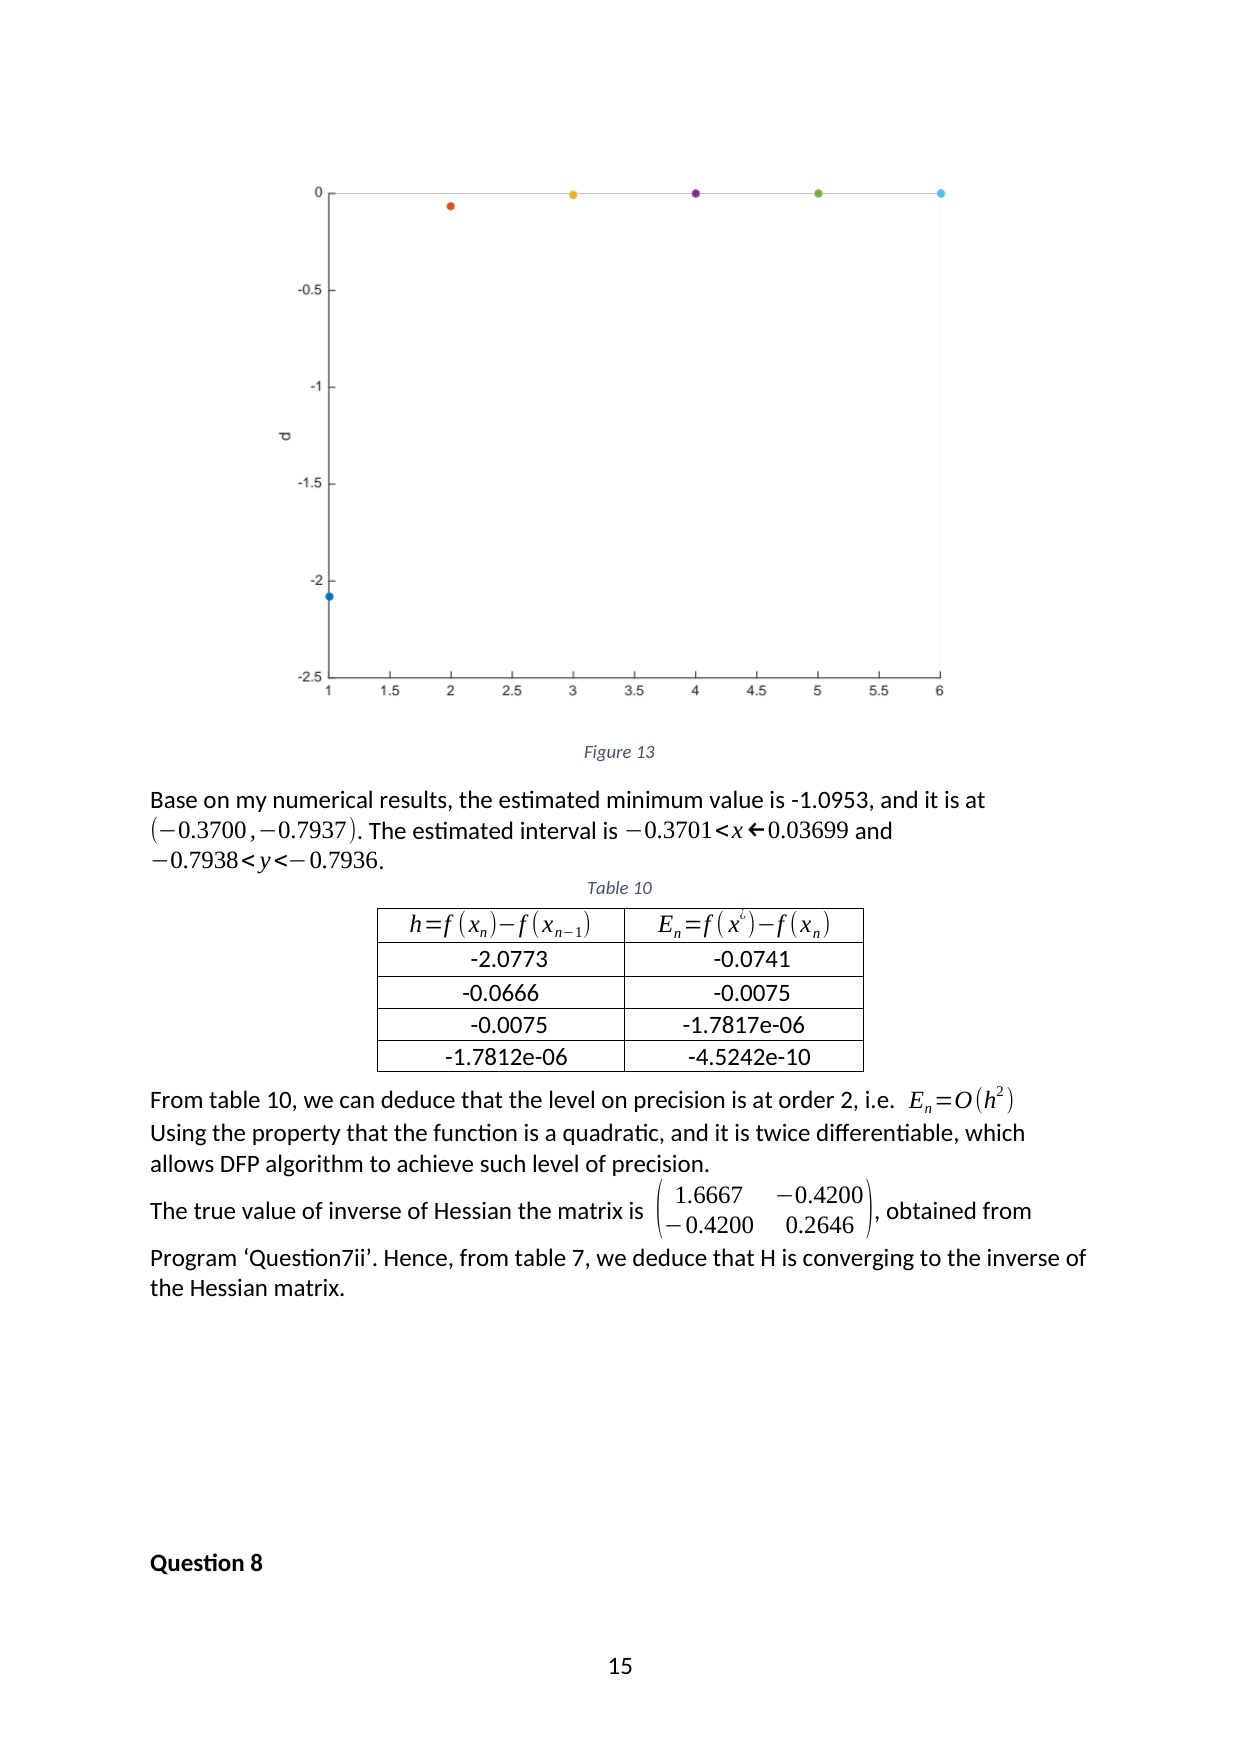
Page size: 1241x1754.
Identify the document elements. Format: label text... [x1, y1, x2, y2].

table_cell -0.0666 [378, 977, 624, 1008]
table_cell -0.0075 [625, 977, 863, 1008]
text Question 8 [150, 1547, 1090, 1577]
table_header [625, 909, 863, 942]
table_cell -1.7817e-06 [625, 1009, 863, 1039]
text Table 10 [150, 876, 1090, 899]
text Base on my numerical results, the estimated minimum value is -1.0953, and it is at . The estimated interval is and . [150, 784, 1090, 876]
table_cell -0.0075 [378, 1009, 624, 1039]
table_cell -0.0741 [625, 943, 863, 976]
table_cell -4.5242e-10 [625, 1041, 863, 1071]
table_header [378, 909, 624, 942]
text Using the property that the function is a quadratic, and it is twice differentiable, which allows DFP algorithm to achieve such level of precision. [150, 1117, 1090, 1178]
table_cell -1.7812e-06 [378, 1041, 624, 1071]
text From table 10, we can deduce that the level on precision is at order 2, i.e. [150, 1082, 1090, 1117]
table_cell -2.0773 [378, 943, 624, 976]
text The true value of inverse of Hessian the matrix is , obtained from Program ‘Question7ii’. Hence, from table 7, we deduce that H is converging to the inverse of the Hessian matrix. [150, 1178, 1090, 1303]
